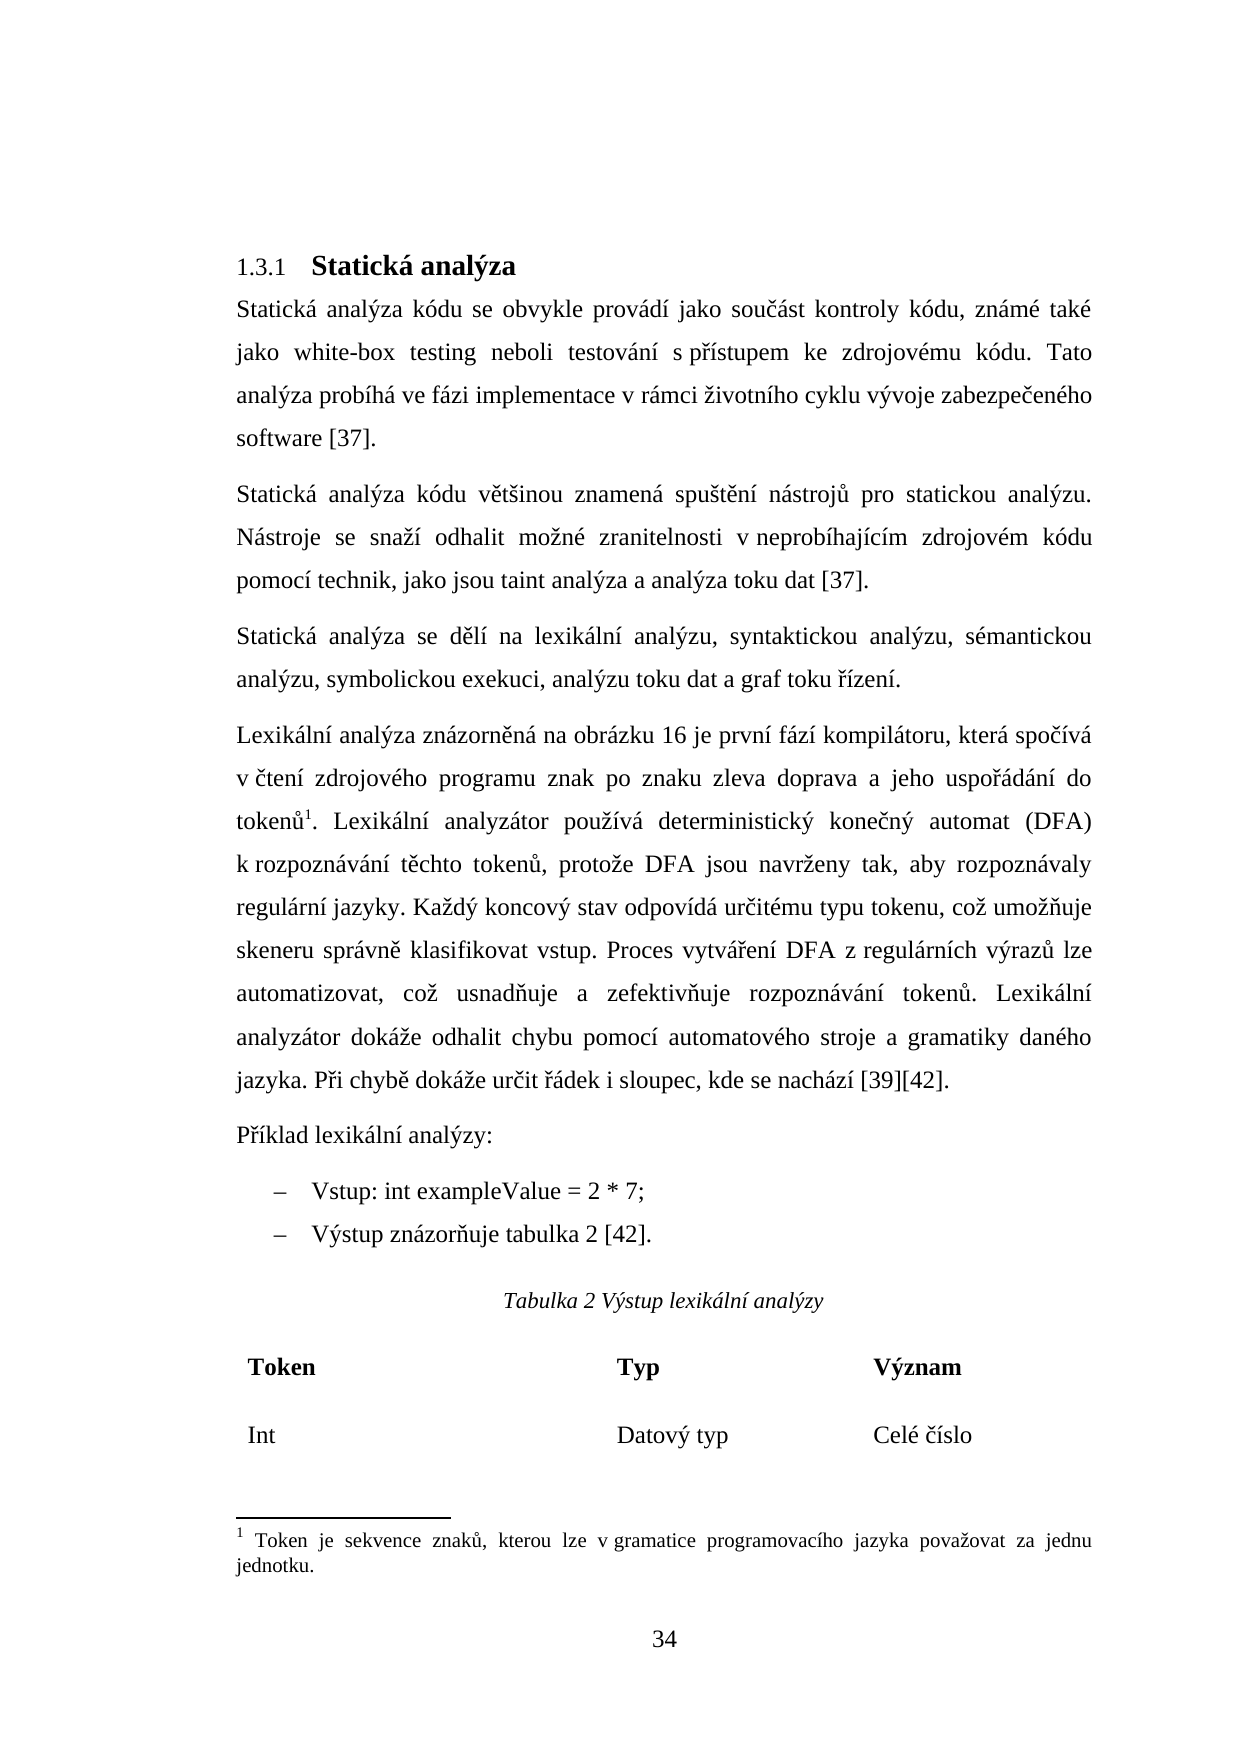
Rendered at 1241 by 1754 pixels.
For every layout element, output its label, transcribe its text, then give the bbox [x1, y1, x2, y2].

text Statická analýza kódu většinou znamená spuštění nástrojů pro statickou analýzu. Nástroje se snaží odhalit možné zranitelnosti v neprobíhajícím zdrojovém kódu pomocí technik, jako jsou taint analýza a analýza toku dat [37]. [236, 479, 1092, 594]
table_header Význam [862, 1339, 1090, 1407]
text Statická analýza kódu se obvykle provádí jako součást kontroly kódu, známé také jako white-box testing neboli testování s přístupem ke zdrojovému kódu. Tato analýza probíhá ve fázi implementace v rámci životního cyklu vývoje zabezpečeného software [37]. [236, 294, 1092, 452]
subtitle Statická analýza [236, 248, 1092, 282]
table_cell Int [236, 1407, 605, 1475]
text Statická analýza se dělí na lexikální analýzu, syntaktickou analýzu, sémantickou analýzu, symbolickou exekuci, analýzu toku dat a graf toku řízení. [236, 621, 1092, 693]
list Výstup znázorňuje tabulka 2 [42]. [274, 1219, 1092, 1248]
table_header Typ [605, 1339, 862, 1407]
list Vstup: int exampleValue = 2 * 7; [274, 1176, 1092, 1205]
table_header Token [236, 1339, 605, 1407]
text Příklad lexikální analýzy: [236, 1120, 1092, 1149]
text Tabulka 2 Výstup lexikální analýzy [236, 1287, 1092, 1313]
table_cell Datový typ [605, 1407, 862, 1475]
text Lexikální analýza znázorněná na obrázku 16 je první fází kompilátoru, která spočívá v čtení zdrojového programu znak po znaku zleva doprava a jeho uspořádání do tokenů. Lexikální analyzátor používá deterministický konečný automat (DFA) k rozpoznávání těchto tokenů, protože DFA jsou navrženy tak, aby rozpoznávaly regulární jazyky. Každý koncový stav odpovídá určitému typu tokenu, což umožňuje skeneru správně klasifikovat vstup. Proces vytváření DFA z regulárních výrazů lze automatizovat, což usnadňuje a zefektivňuje rozpoznávání tokenů. Lexikální analyzátor dokáže odhalit chybu pomocí automatového stroje a gramatiky daného jazyka. Při chybě dokáže určit řádek i sloupec, kde se nachází [39][42]. [236, 720, 1092, 1093]
table_cell Celé číslo [862, 1407, 1090, 1475]
